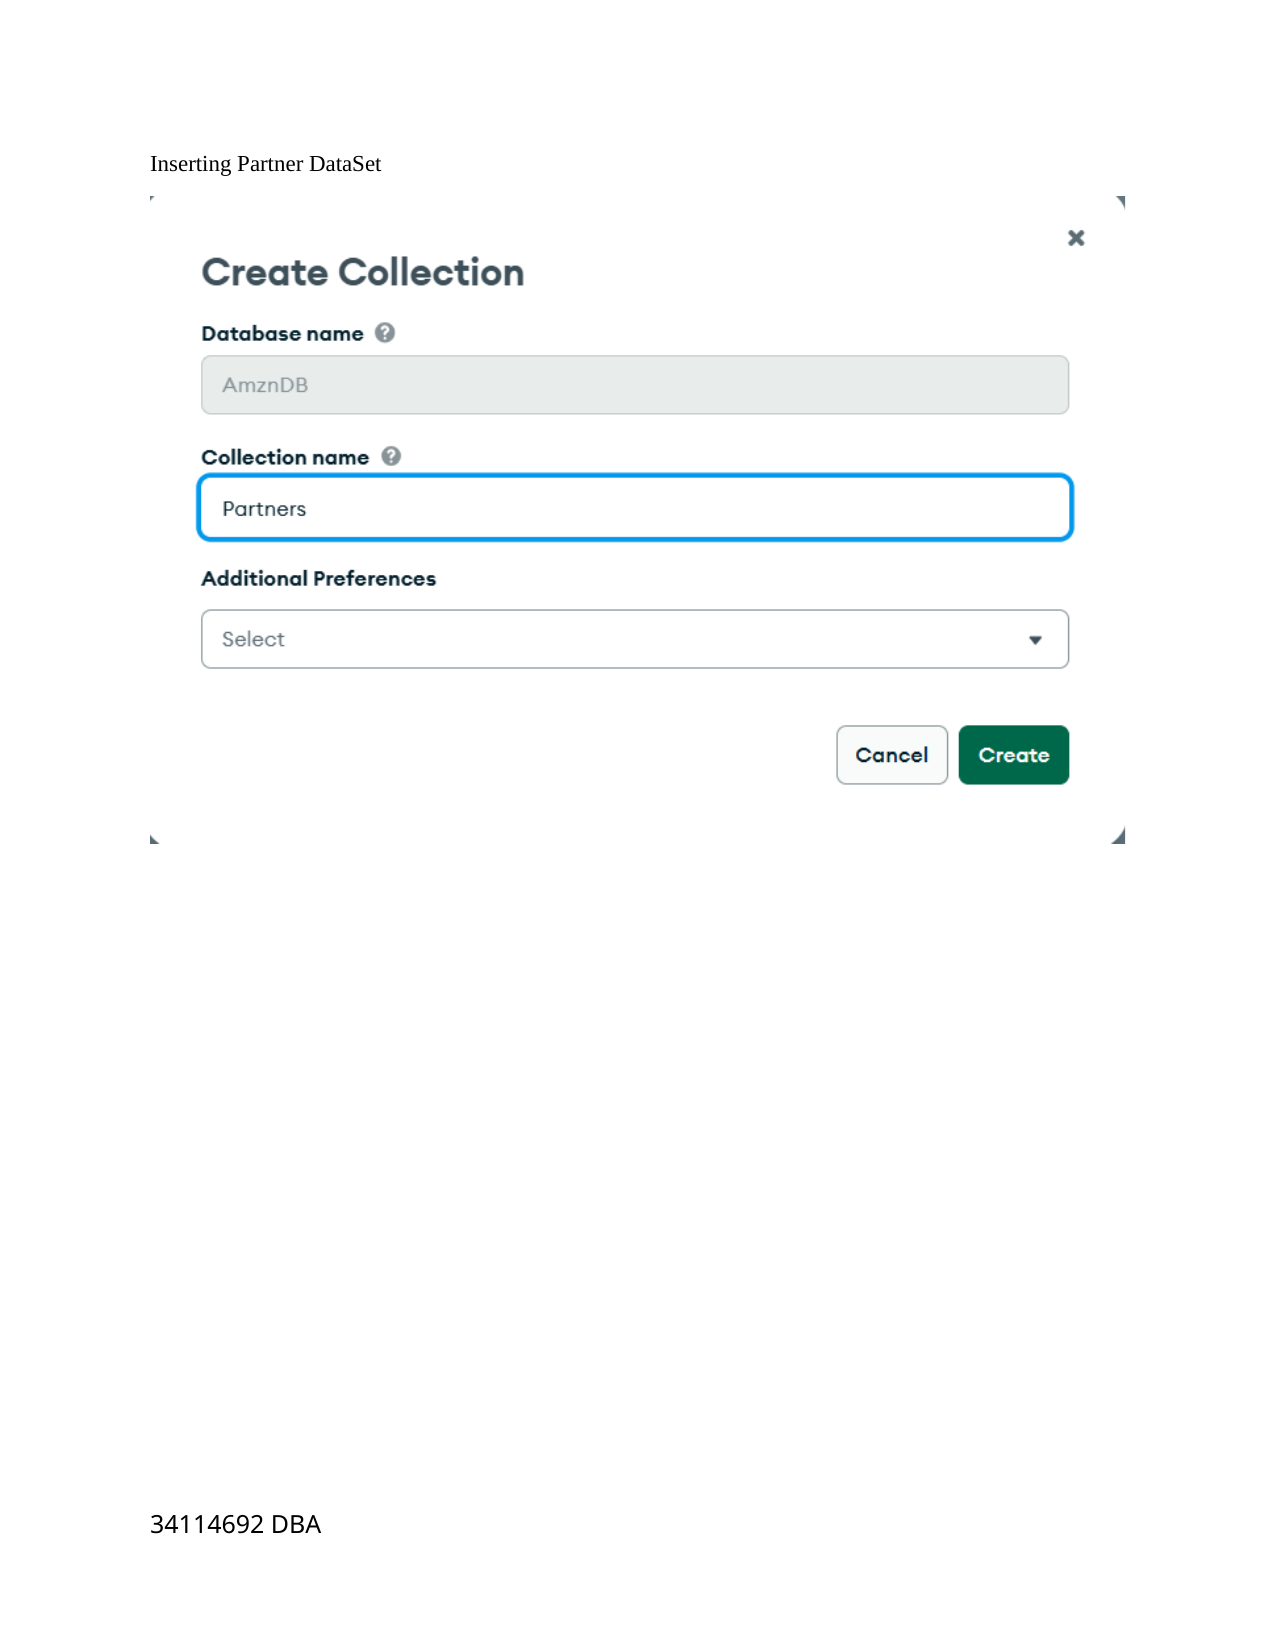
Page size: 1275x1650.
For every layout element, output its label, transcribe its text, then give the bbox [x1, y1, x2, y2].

text Inserting Partner DataSet [150, 150, 1125, 176]
picture [150, 196, 1125, 844]
